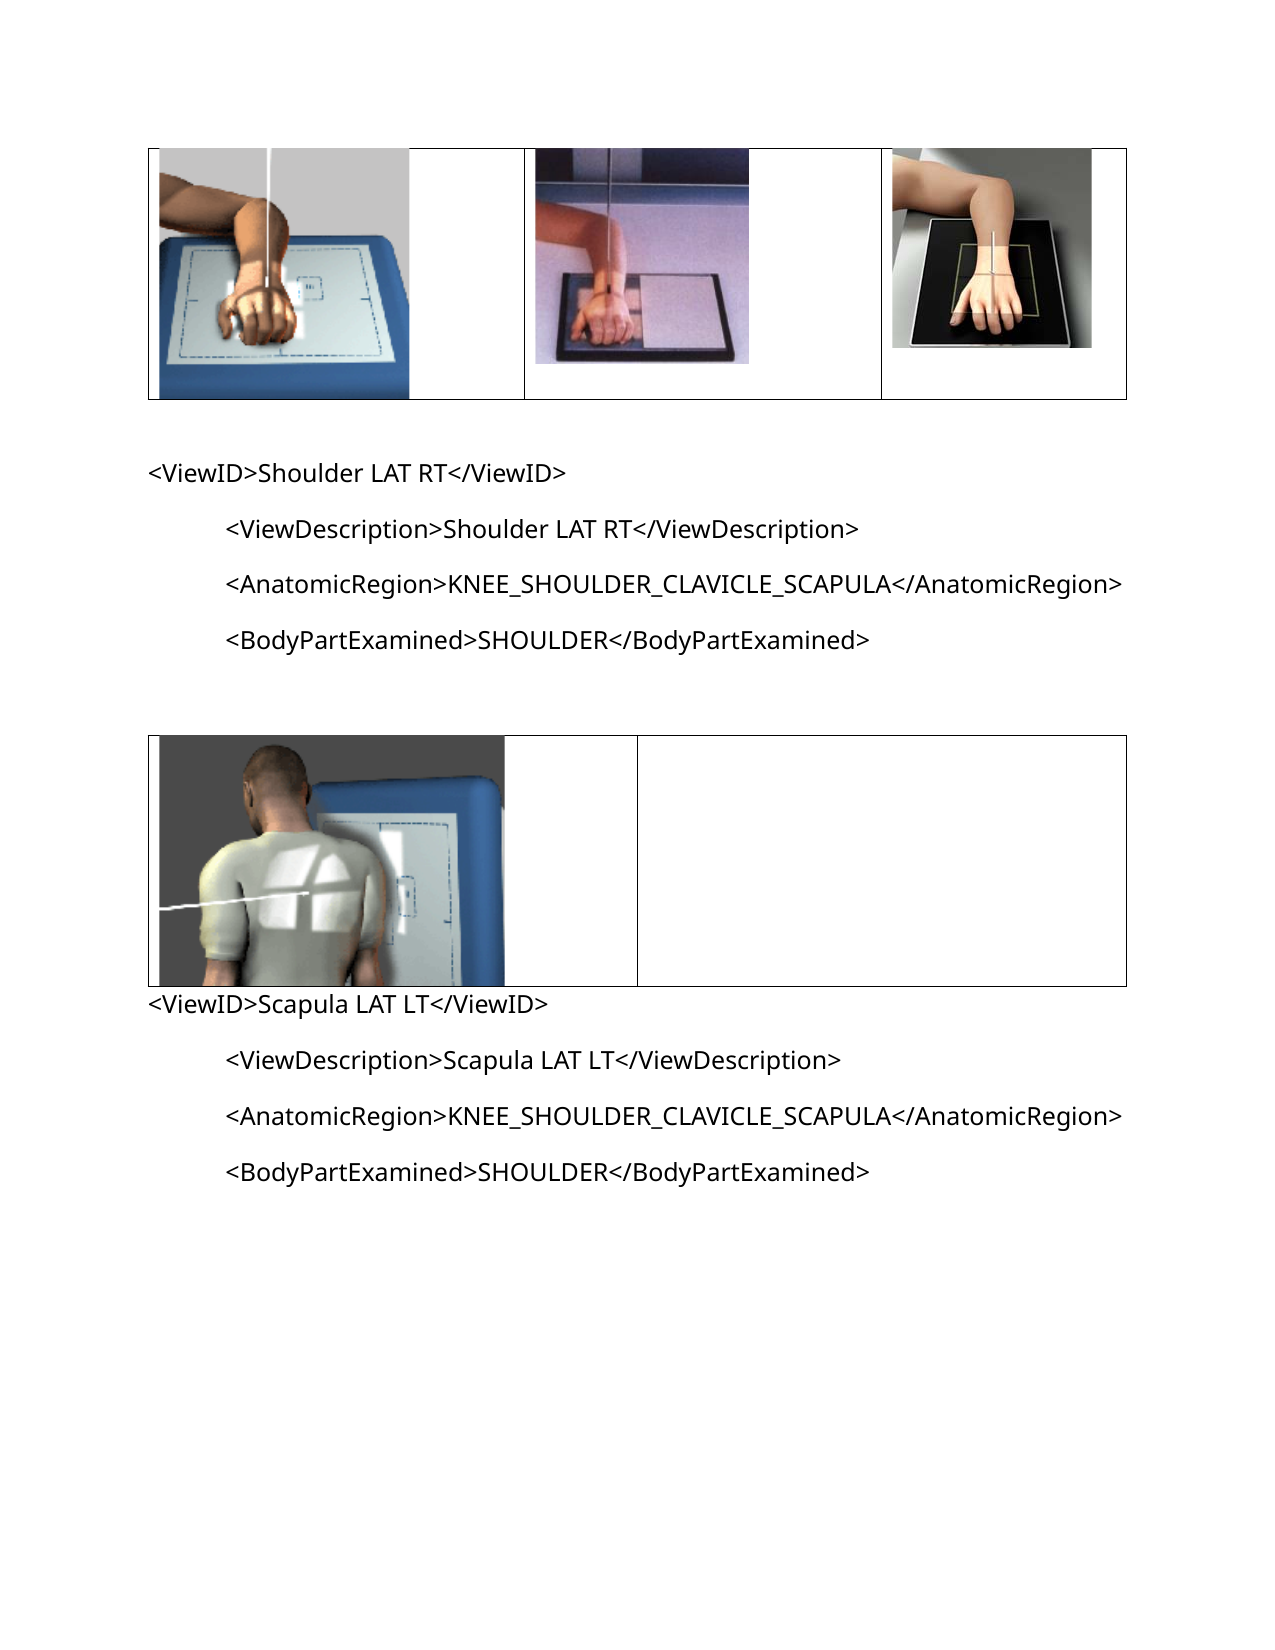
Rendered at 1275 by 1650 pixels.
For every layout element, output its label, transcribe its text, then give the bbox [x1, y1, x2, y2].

text <ViewID>Scapula LAT LT</ViewID> [148, 987, 1127, 1021]
text <AnatomicRegion>KNEE_SHOULDER_CLAVICLE_SCAPULA</AnatomicRegion> [148, 567, 1127, 601]
picture [159, 735, 505, 986]
table_header [525, 149, 881, 399]
text <AnatomicRegion>KNEE_SHOULDER_CLAVICLE_SCAPULA</AnatomicRegion> [148, 1098, 1127, 1132]
text <BodyPartExamined>SHOULDER</BodyPartExamined> [148, 1154, 1127, 1188]
table_header [149, 149, 159, 399]
text <ViewDescription>Scapula LAT LT</ViewDescription> [148, 1043, 1127, 1077]
text <ViewDescription>Shoulder LAT RT</ViewDescription> [148, 511, 1127, 545]
picture [535, 148, 749, 364]
picture [159, 148, 410, 399]
text <BodyPartExamined>SHOULDER</BodyPartExamined> [148, 623, 1127, 657]
table_header [149, 736, 159, 986]
table_header [638, 736, 1126, 986]
picture [892, 148, 1092, 348]
table_header [505, 736, 637, 986]
table_header [882, 149, 1126, 399]
table_header [410, 149, 524, 399]
text <ViewID>Shoulder LAT RT</ViewID> [148, 456, 1127, 489]
